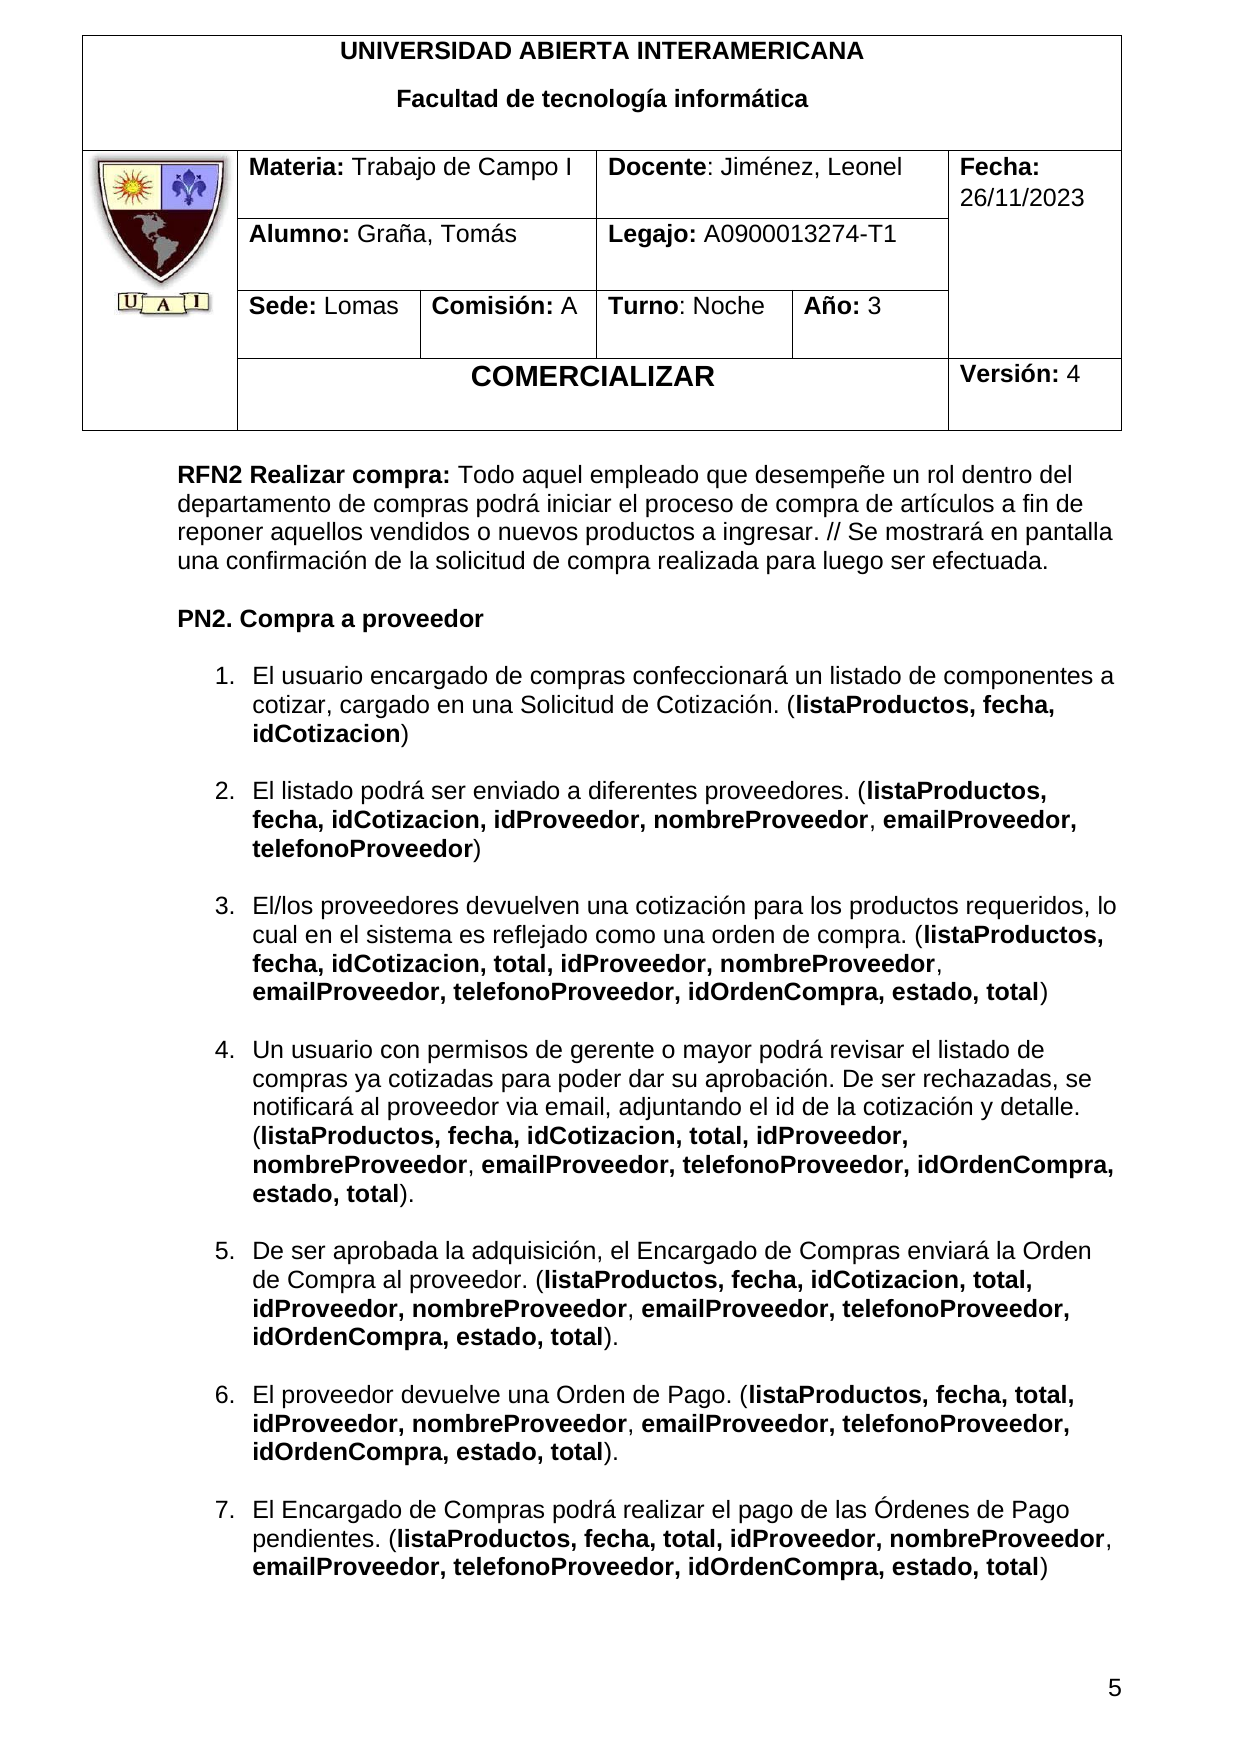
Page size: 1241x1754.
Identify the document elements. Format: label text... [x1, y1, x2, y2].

text PN2. Compra a proveedor [177, 603, 1122, 632]
list El Encargado de Compras podrá realizar el pago de las Órdenes de Pago pendientes. (listaProductos, fecha, total, idProveedor, nombreProveedor, emailProveedor, telefonoProveedor, idOrdenCompra, estado, total) [214, 1495, 1122, 1581]
list De ser aprobada la adquisición, el Encargado de Compras enviará la Orden de Compra al proveedor. (listaProductos, fecha, idCotizacion, total, idProveedor, nombreProveedor, emailProveedor, telefonoProveedor, idOrdenCompra, estado, total). [214, 1236, 1122, 1351]
list El/los proveedores devuelven una cotización para los productos requeridos, lo cual en el sistema es reflejado como una orden de compra. (listaProductos, fecha, idCotizacion, total, idProveedor, nombreProveedor, emailProveedor, telefonoProveedor, idOrdenCompra, estado, total) [214, 891, 1122, 1006]
list El usuario encargado de compras confeccionará un listado de componentes a cotizar, cargado en una Solicitud de Cotización. (listaProductos, fecha, idCotizacion) [214, 661, 1122, 747]
picture [87, 151, 234, 320]
text RFN2 Realizar compra: Todo aquel empleado que desempeñe un rol dentro del departamento de compras podrá iniciar el proceso de compra de artículos a fin de reponer aquellos vendidos o nuevos productos a ingresar. // Se mostrará en pantalla una confirmación de la solicitud de compra realizada para luego ser efectuada. [177, 460, 1122, 575]
list Un usuario con permisos de gerente o mayor podrá revisar el listado de compras ya cotizadas para poder dar su aprobación. De ser rechazadas, se notificará al proveedor via email, adjuntando el id de la cotización y detalle. (listaProductos, fecha, idCotizacion, total, idProveedor, nombreProveedor, emailProveedor, telefonoProveedor, idOrdenCompra, estado, total). [214, 1035, 1122, 1207]
list El listado podrá ser enviado a diferentes proveedores. (listaProductos, fecha, idCotizacion, idProveedor, nombreProveedor, emailProveedor, telefonoProveedor) [214, 776, 1122, 862]
list El proveedor devuelve una Orden de Pago. (listaProductos, fecha, total, idProveedor, nombreProveedor, emailProveedor, telefonoProveedor, idOrdenCompra, estado, total). [214, 1380, 1122, 1466]
